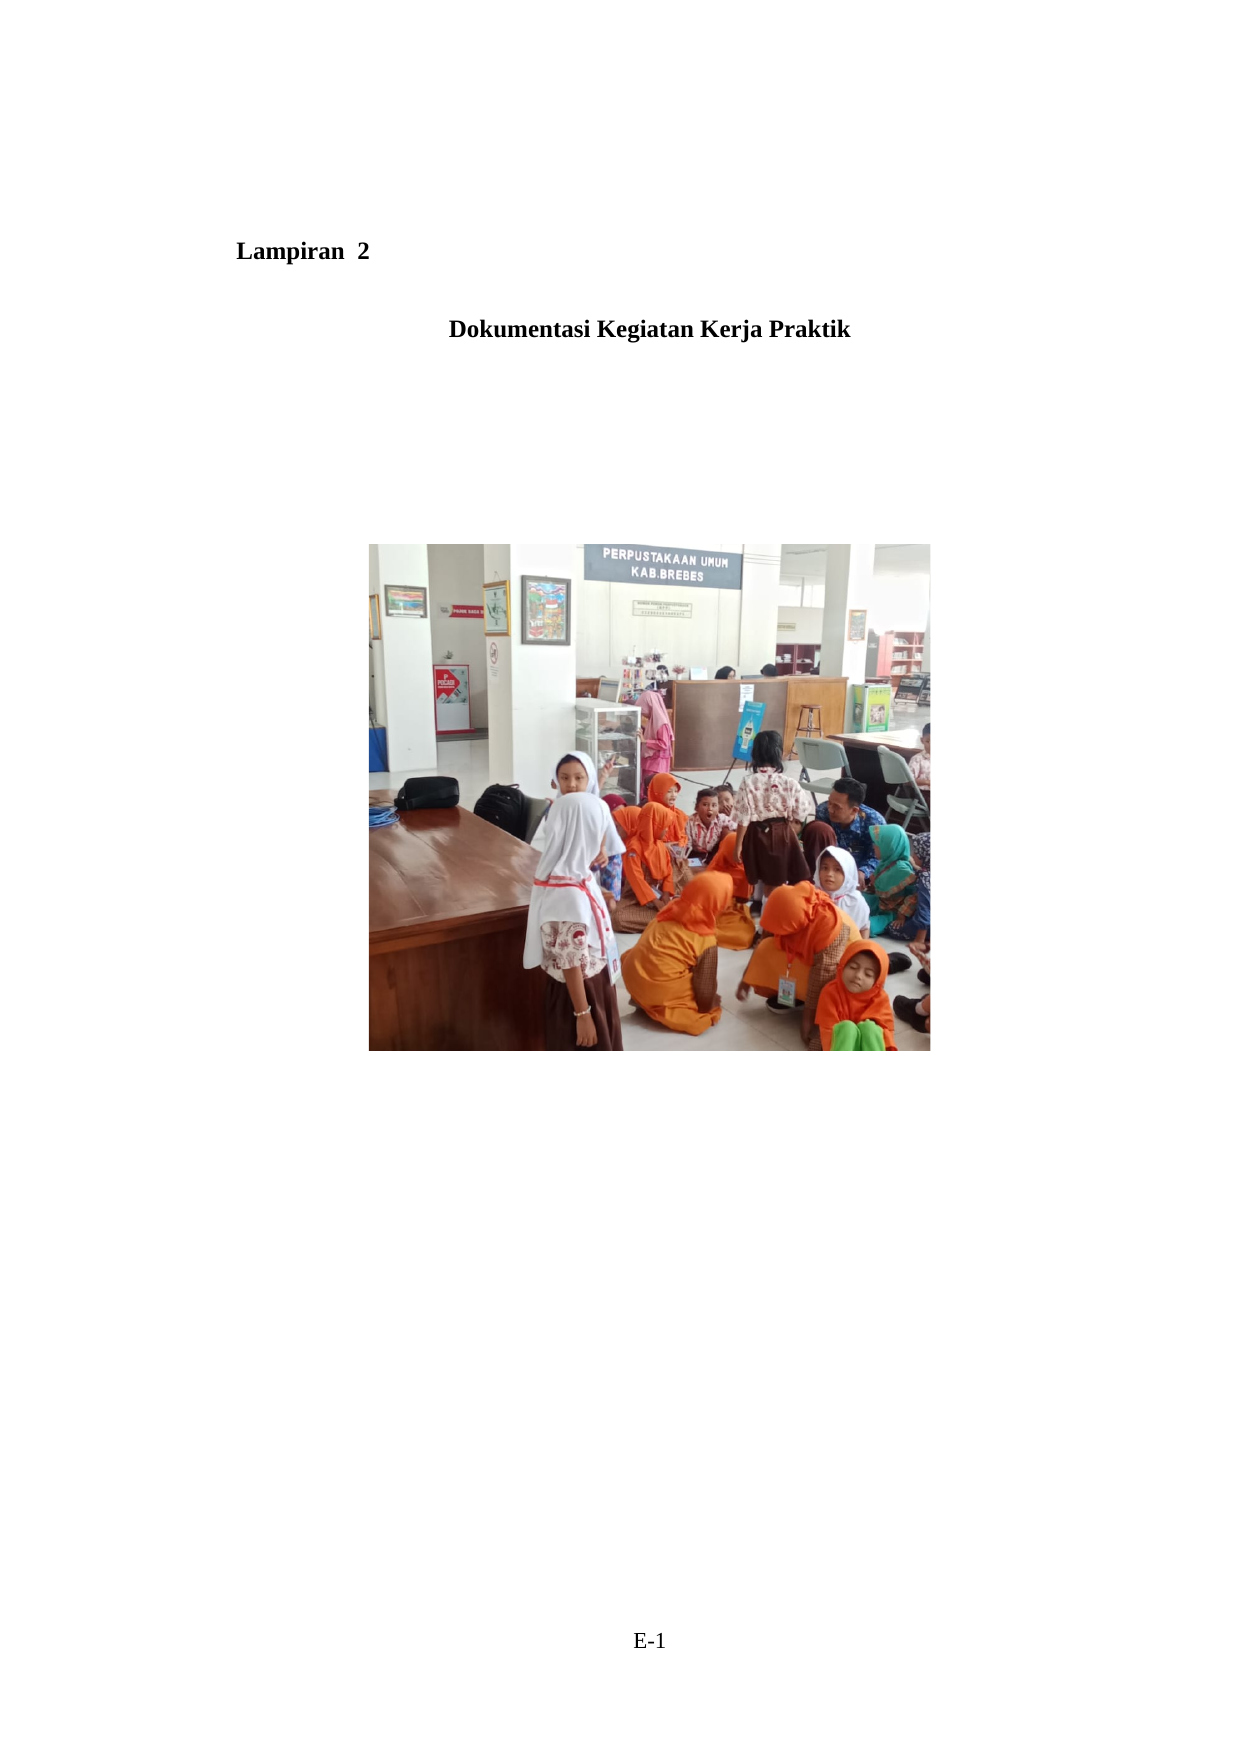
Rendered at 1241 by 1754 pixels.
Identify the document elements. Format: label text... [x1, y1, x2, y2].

picture [368, 544, 931, 1051]
text Dokumentasi Kegiatan Kerja Praktik [236, 314, 1063, 343]
